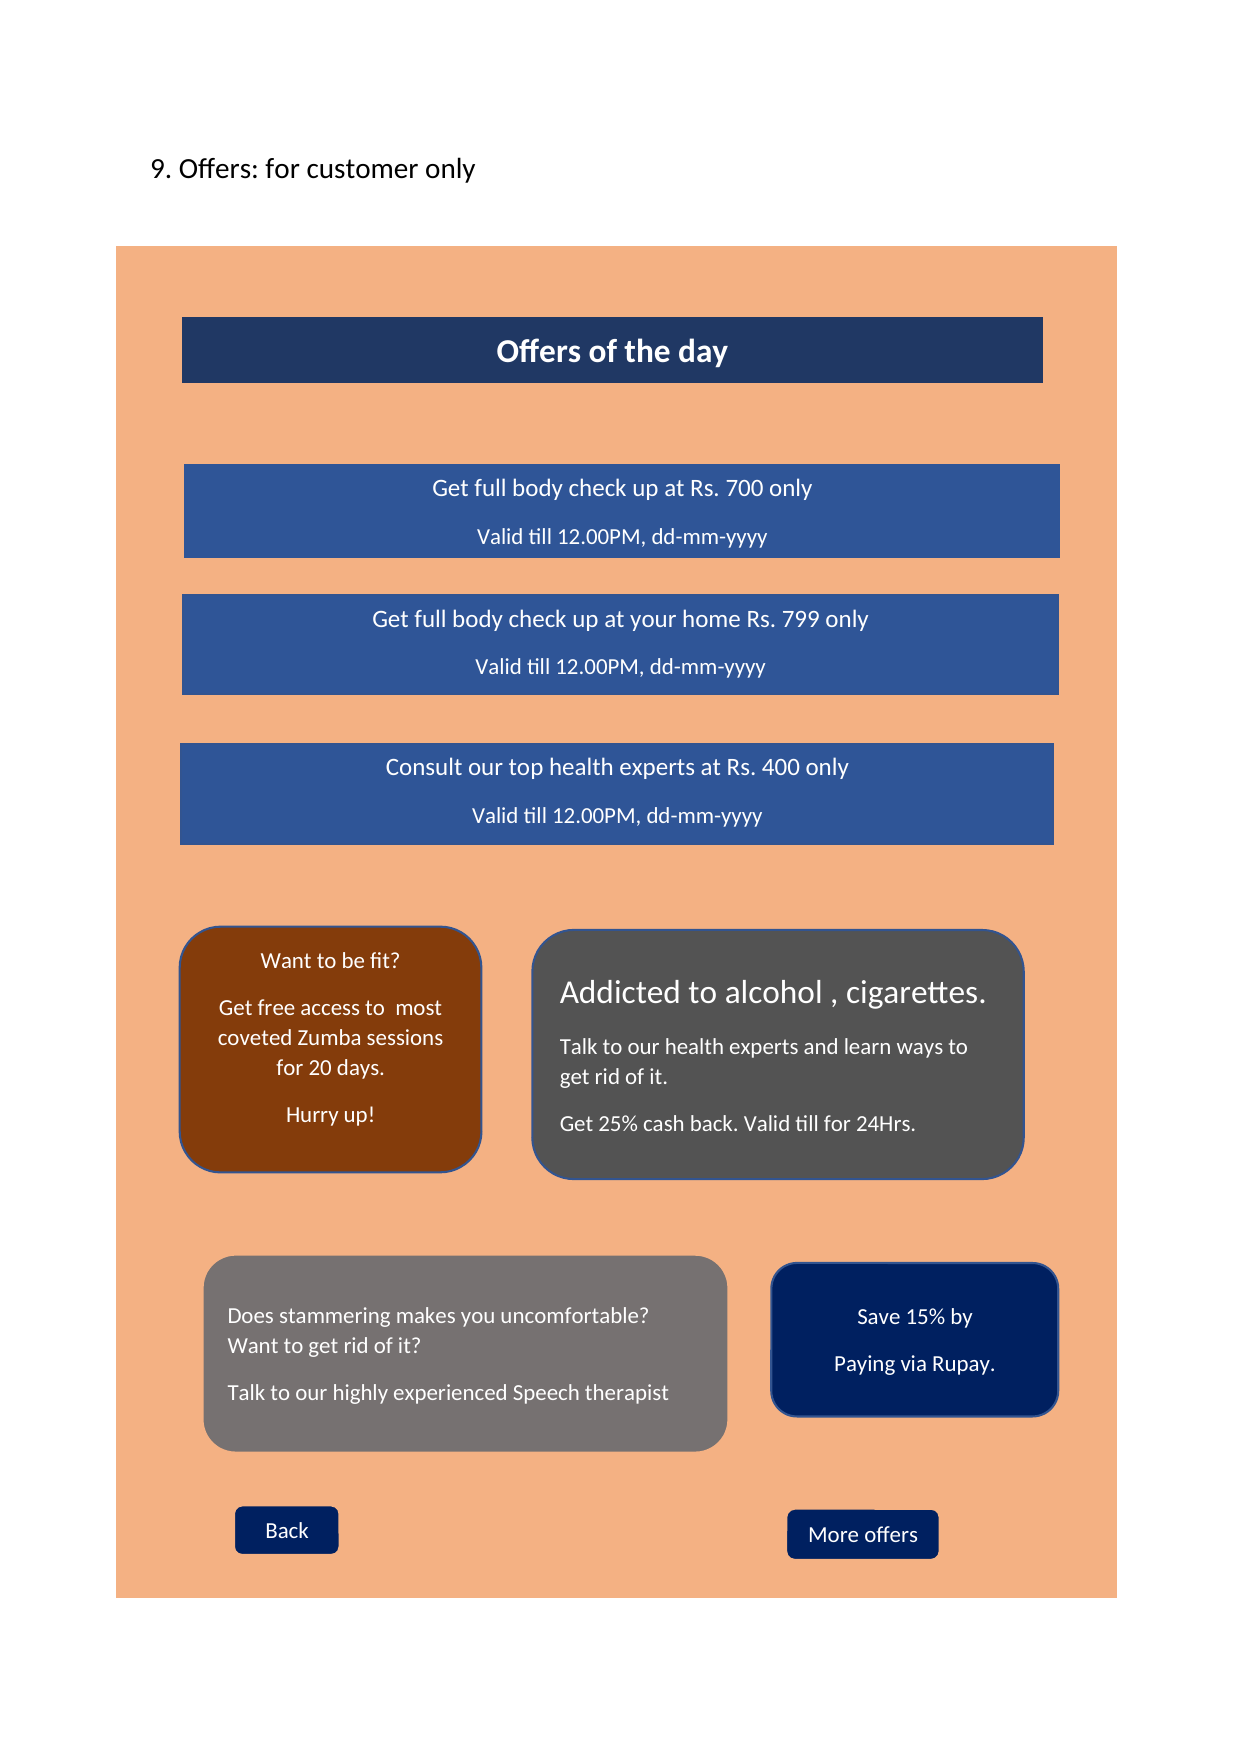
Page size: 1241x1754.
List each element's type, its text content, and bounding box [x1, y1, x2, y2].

text 9. Offers: for customer only [150, 150, 1090, 186]
